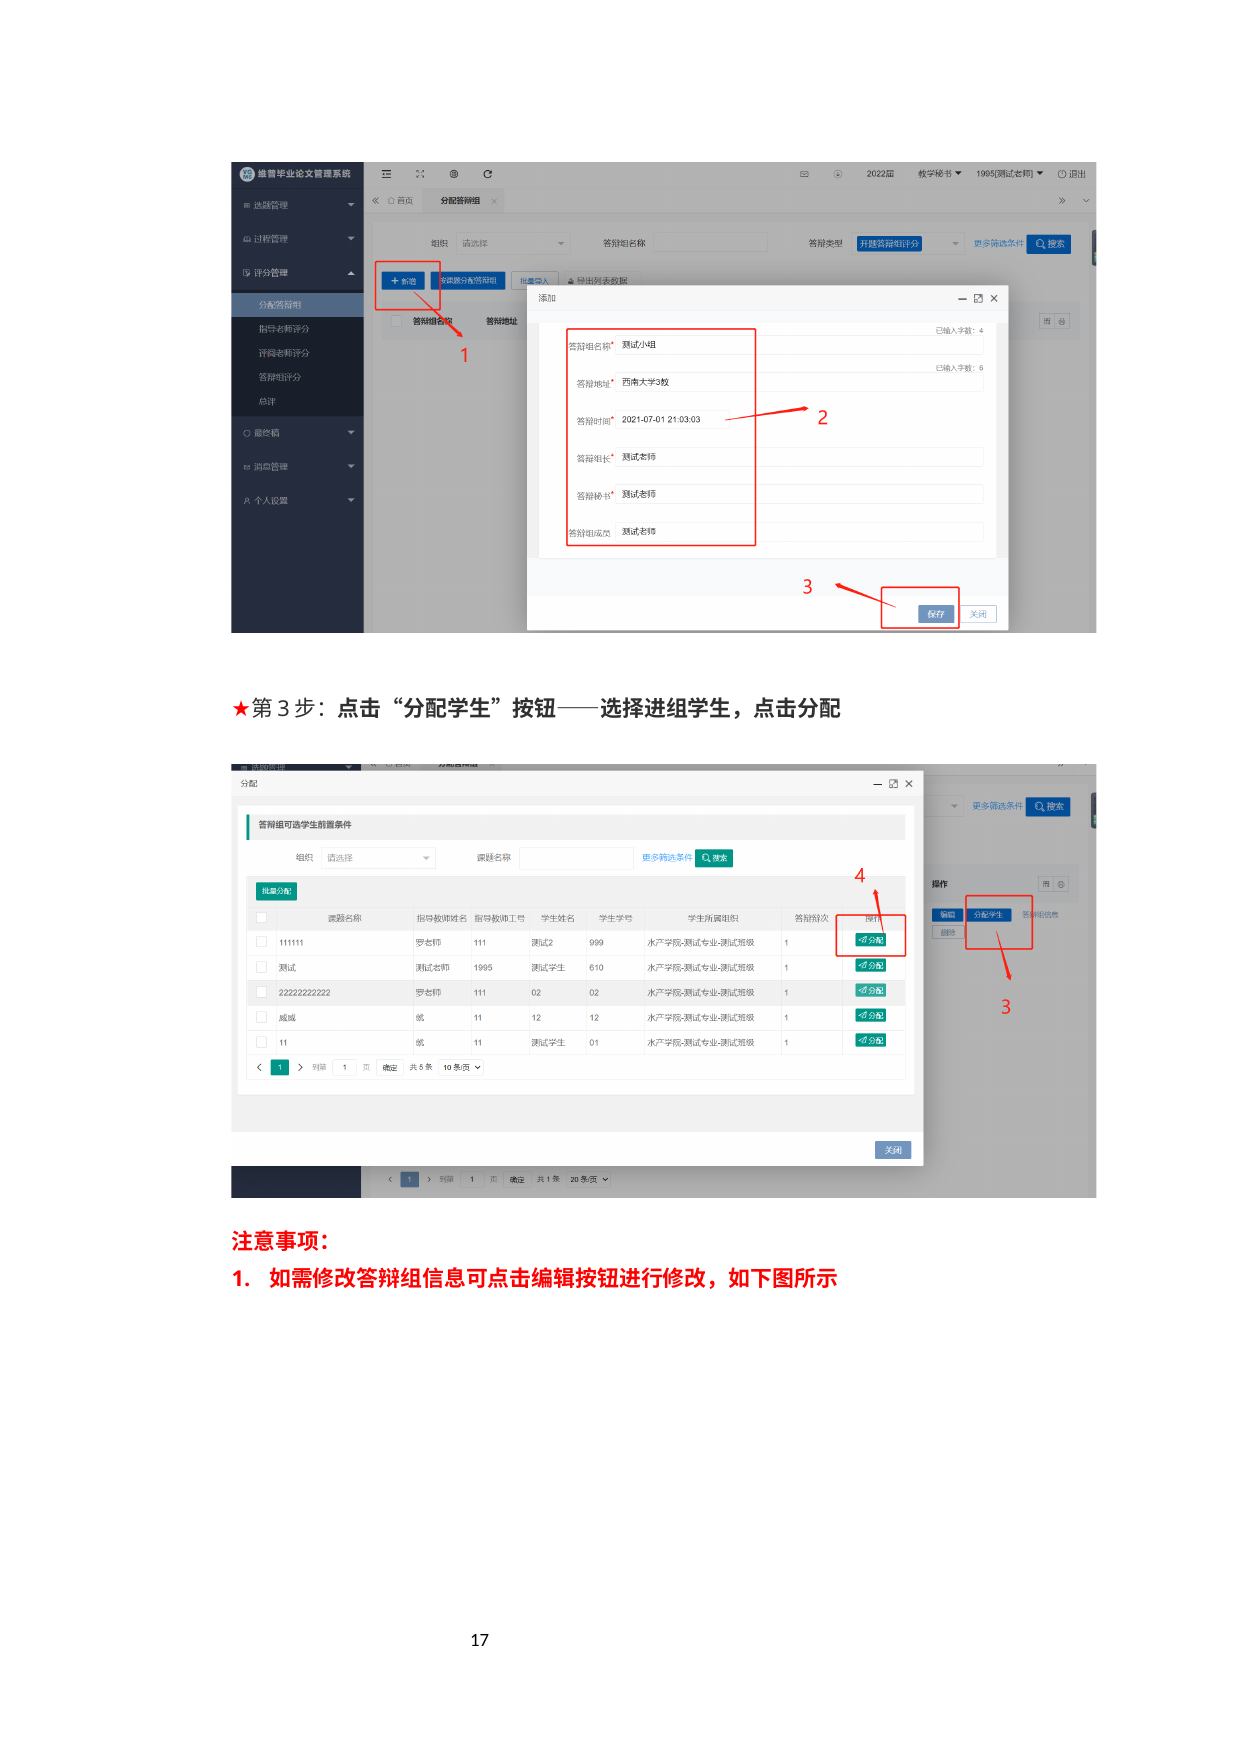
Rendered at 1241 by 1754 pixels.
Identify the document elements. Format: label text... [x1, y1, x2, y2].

picture [231, 162, 1097, 633]
picture [231, 764, 1097, 1198]
list 如需修改答辩组信息可点击编辑按钮进行修改，如下图所示 [231, 1261, 1053, 1293]
text ★第3步：点击“分配学生”按钮——选择进组学生，点击分配 [187, 690, 1053, 723]
text 注意事项： [187, 1223, 1053, 1256]
